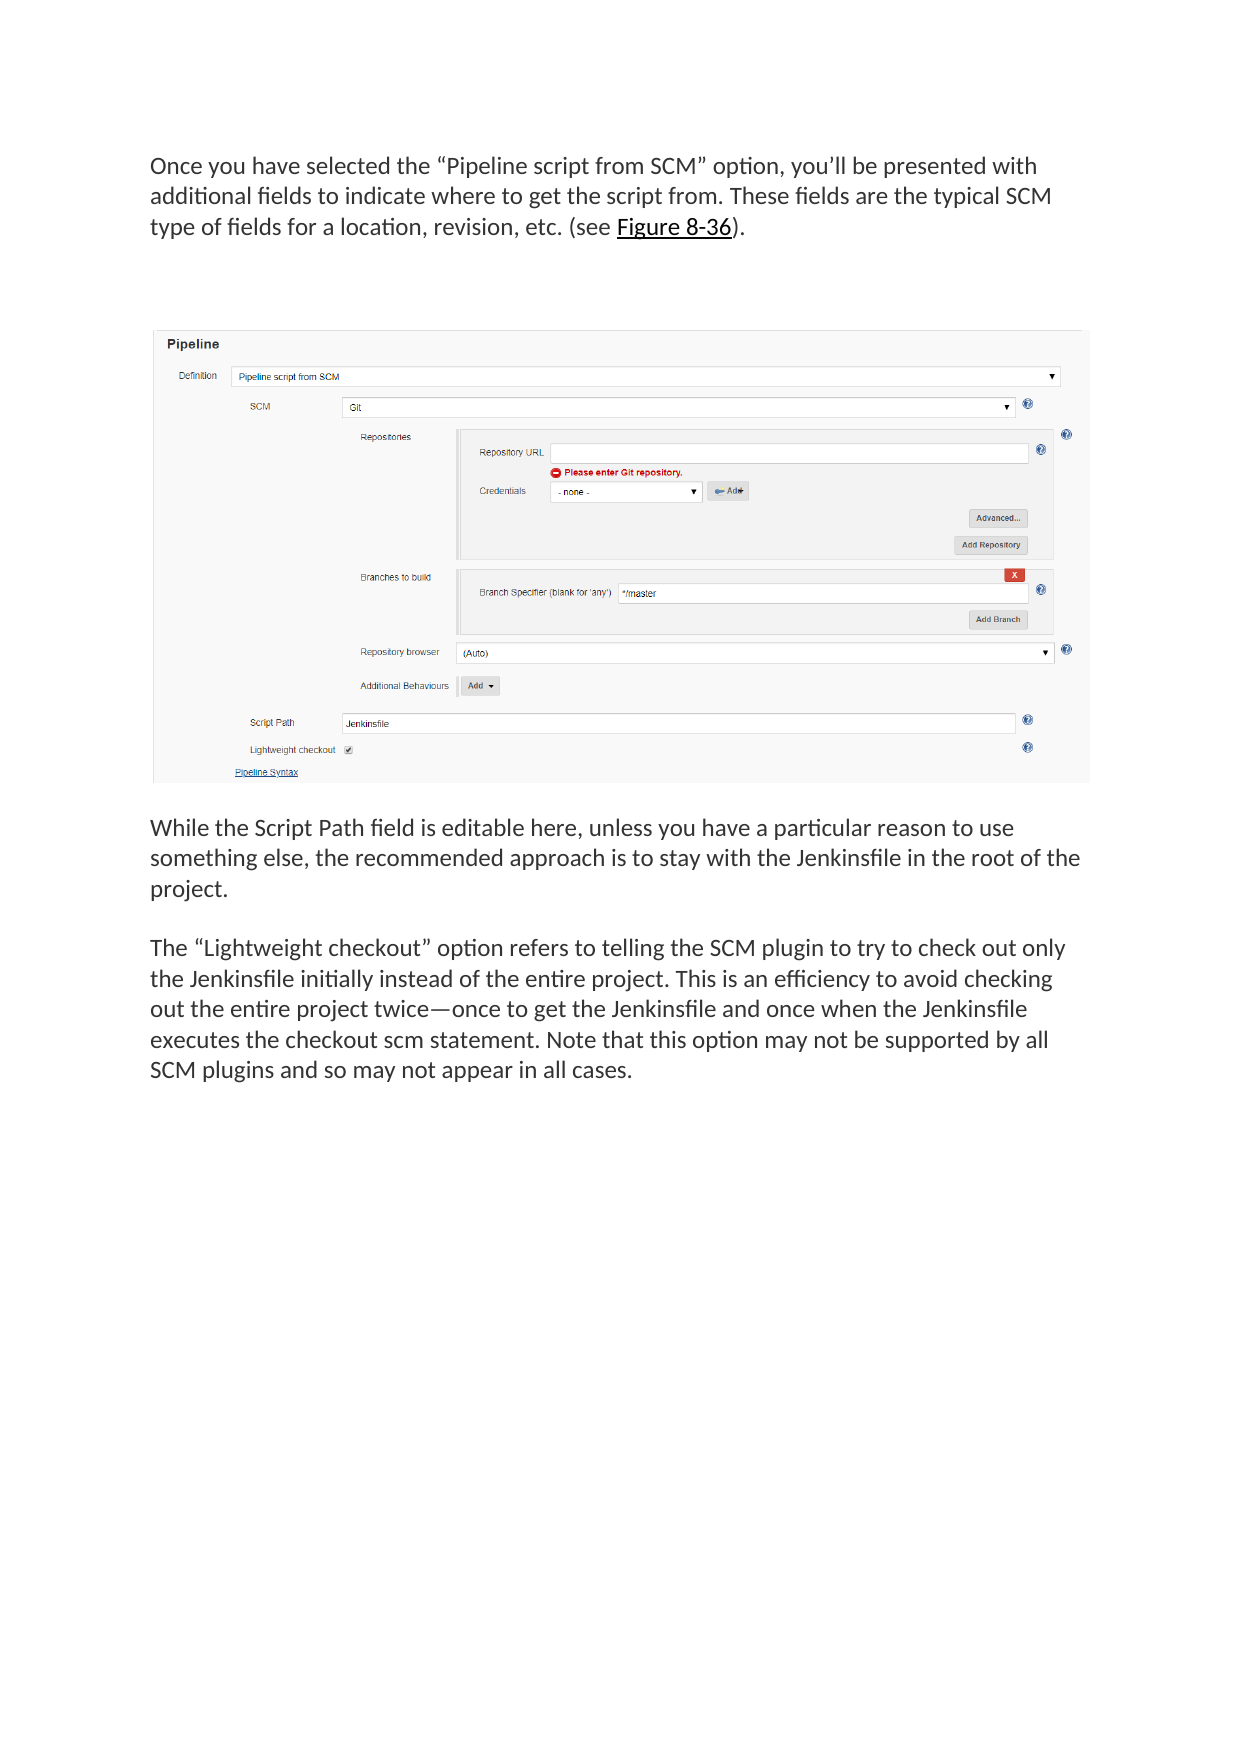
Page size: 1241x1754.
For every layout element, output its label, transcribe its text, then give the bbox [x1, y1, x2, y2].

picture [150, 330, 1091, 783]
text Once you have selected the “Pipeline script from SCM” option, you’ll be presented with additional fields to indicate where to get the script from. These fields are the typical SCM type of fields for a location, revision, etc. (see Figure 8-36). [150, 150, 1090, 242]
text The “Lightweight checkout” option refers to telling the SCM plugin to try to check out only the Jenkinsfile initially instead of the entire project. This is an efficiency to avoid checking out the entire project twice—once to get the Jenkinsfile and once when the Jenkinsfile executes the checkout scm statement. Note that this option may not be supported by all SCM plugins and so may not appear in all cases. [150, 932, 1090, 1085]
text While the Script Path field is editable here, unless you have a particular reason to use something else, the recommended approach is to stay with the Jenkinsfile in the root of the project. [150, 812, 1090, 903]
